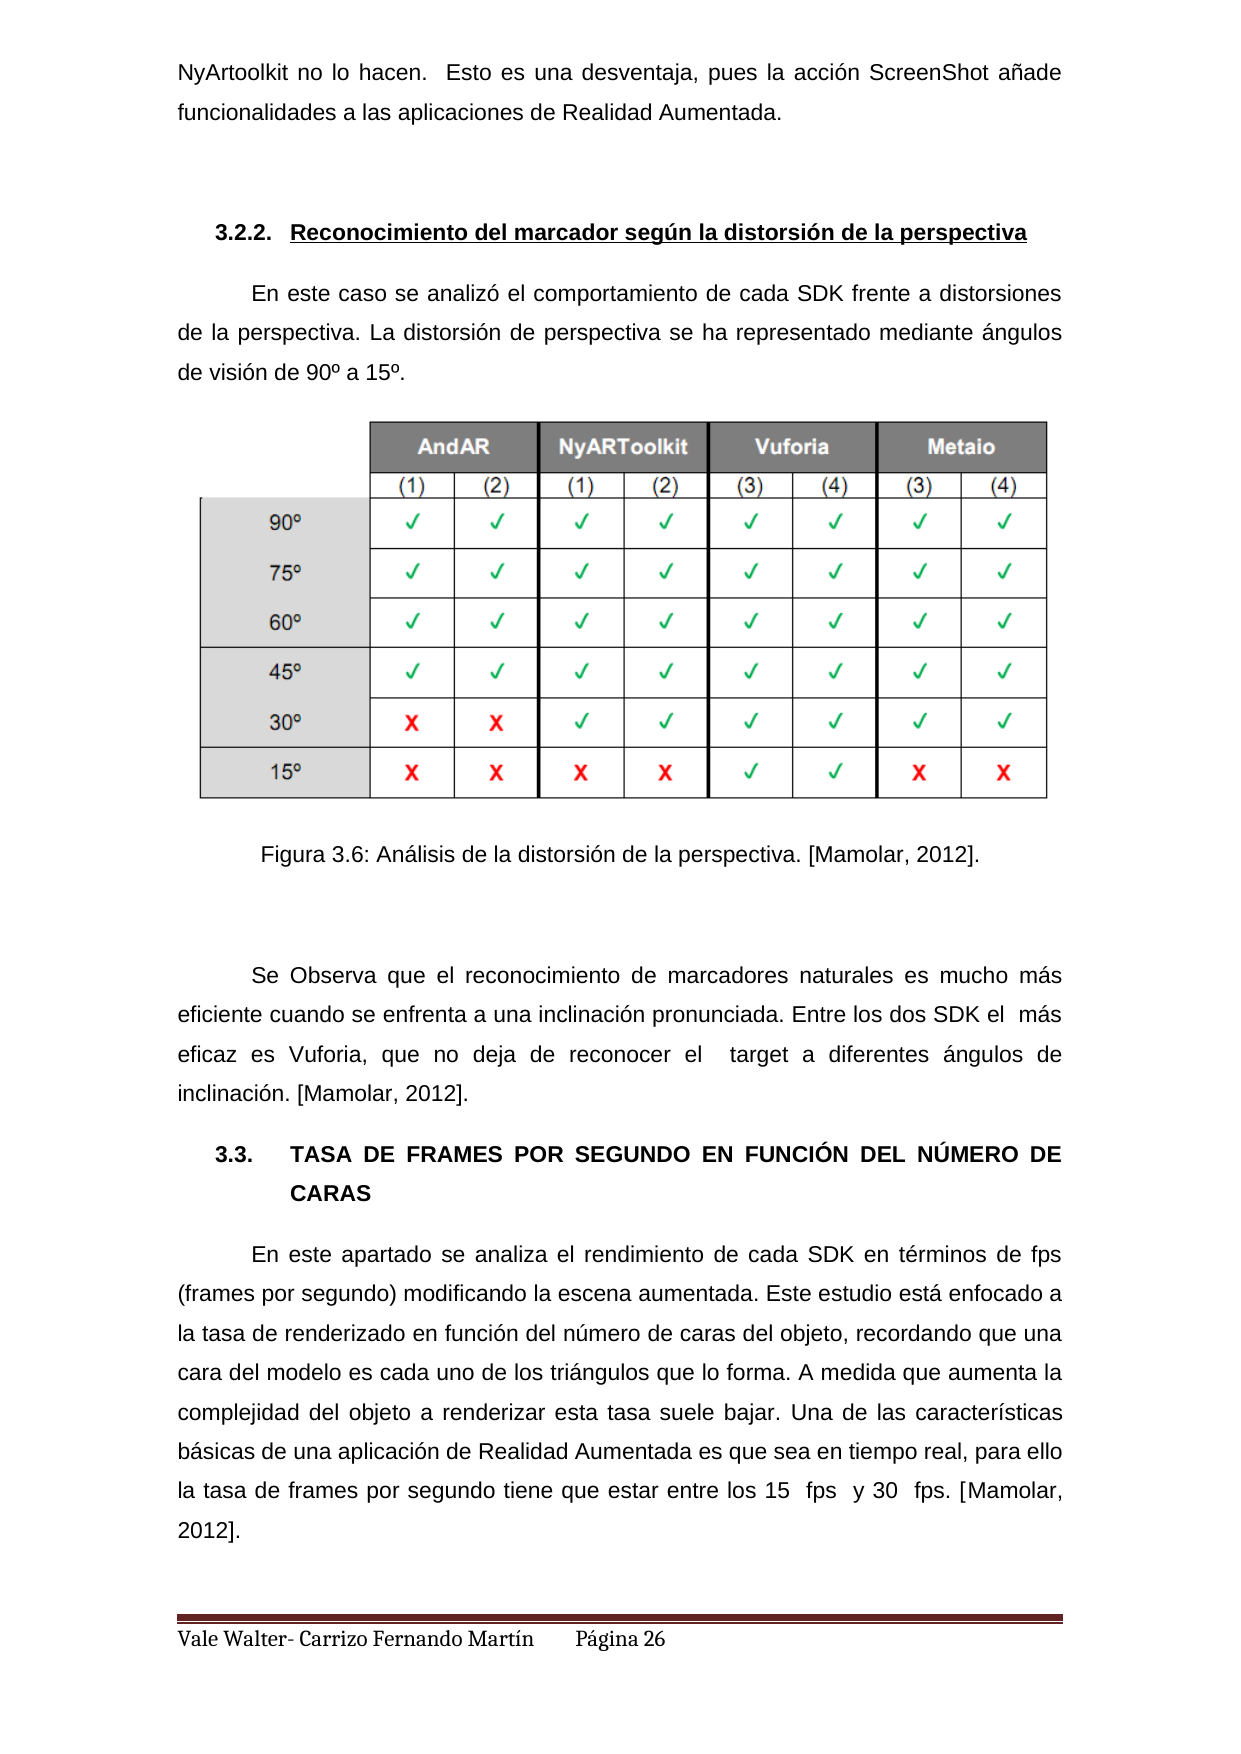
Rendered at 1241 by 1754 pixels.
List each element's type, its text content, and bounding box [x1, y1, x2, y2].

text Figura 3.6: Análisis de la distorsión de la perspectiva. [Mamolar, 2012]. [177, 841, 1063, 868]
text Se Observa que el reconocimiento de marcadores naturales es mucho más eficiente cuando se enfrenta a una inclinación pronunciada. Entre los dos SDK el más eficaz es Vuforia, que no deja de reconocer el target a diferentes ángulos de inclinación. [Mamolar, 2012]. [177, 962, 1063, 1107]
text En este caso se analizó el comportamiento de cada SDK frente a distorsiones de la perspectiva. La distorsión de perspectiva se ha representado mediante ángulos de visión de 90º a 15º. [177, 279, 1063, 385]
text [177, 59, 1063, 125]
picture [177, 418, 1063, 807]
text En este apartado se analiza el rendimiento de cada SDK en términos de fps (frames por segundo) modificando la escena aumentada. Este estudio está enfocado a la tasa de renderizado en función del número de caras del objeto, recordando que una cara del modelo es cada uno de los triángulos que lo forma. A medida que aumenta la complejidad del objeto a renderizar esta tasa suele bajar. Una de las características básicas de una aplicación de Realidad Aumentada es que sea en tiempo real, para ello la tasa de frames por segundo tiene que estar entre los 15 fps y 30 fps. [Mamolar, 2012]. [177, 1241, 1063, 1543]
list TASA DE FRAMES POR SEGUNDO EN FUNCIÓN DEL NÚMERO DE CARAS [215, 1141, 1063, 1207]
list Reconocimiento del marcador según la distorsión de la perspectiva [215, 219, 1063, 246]
